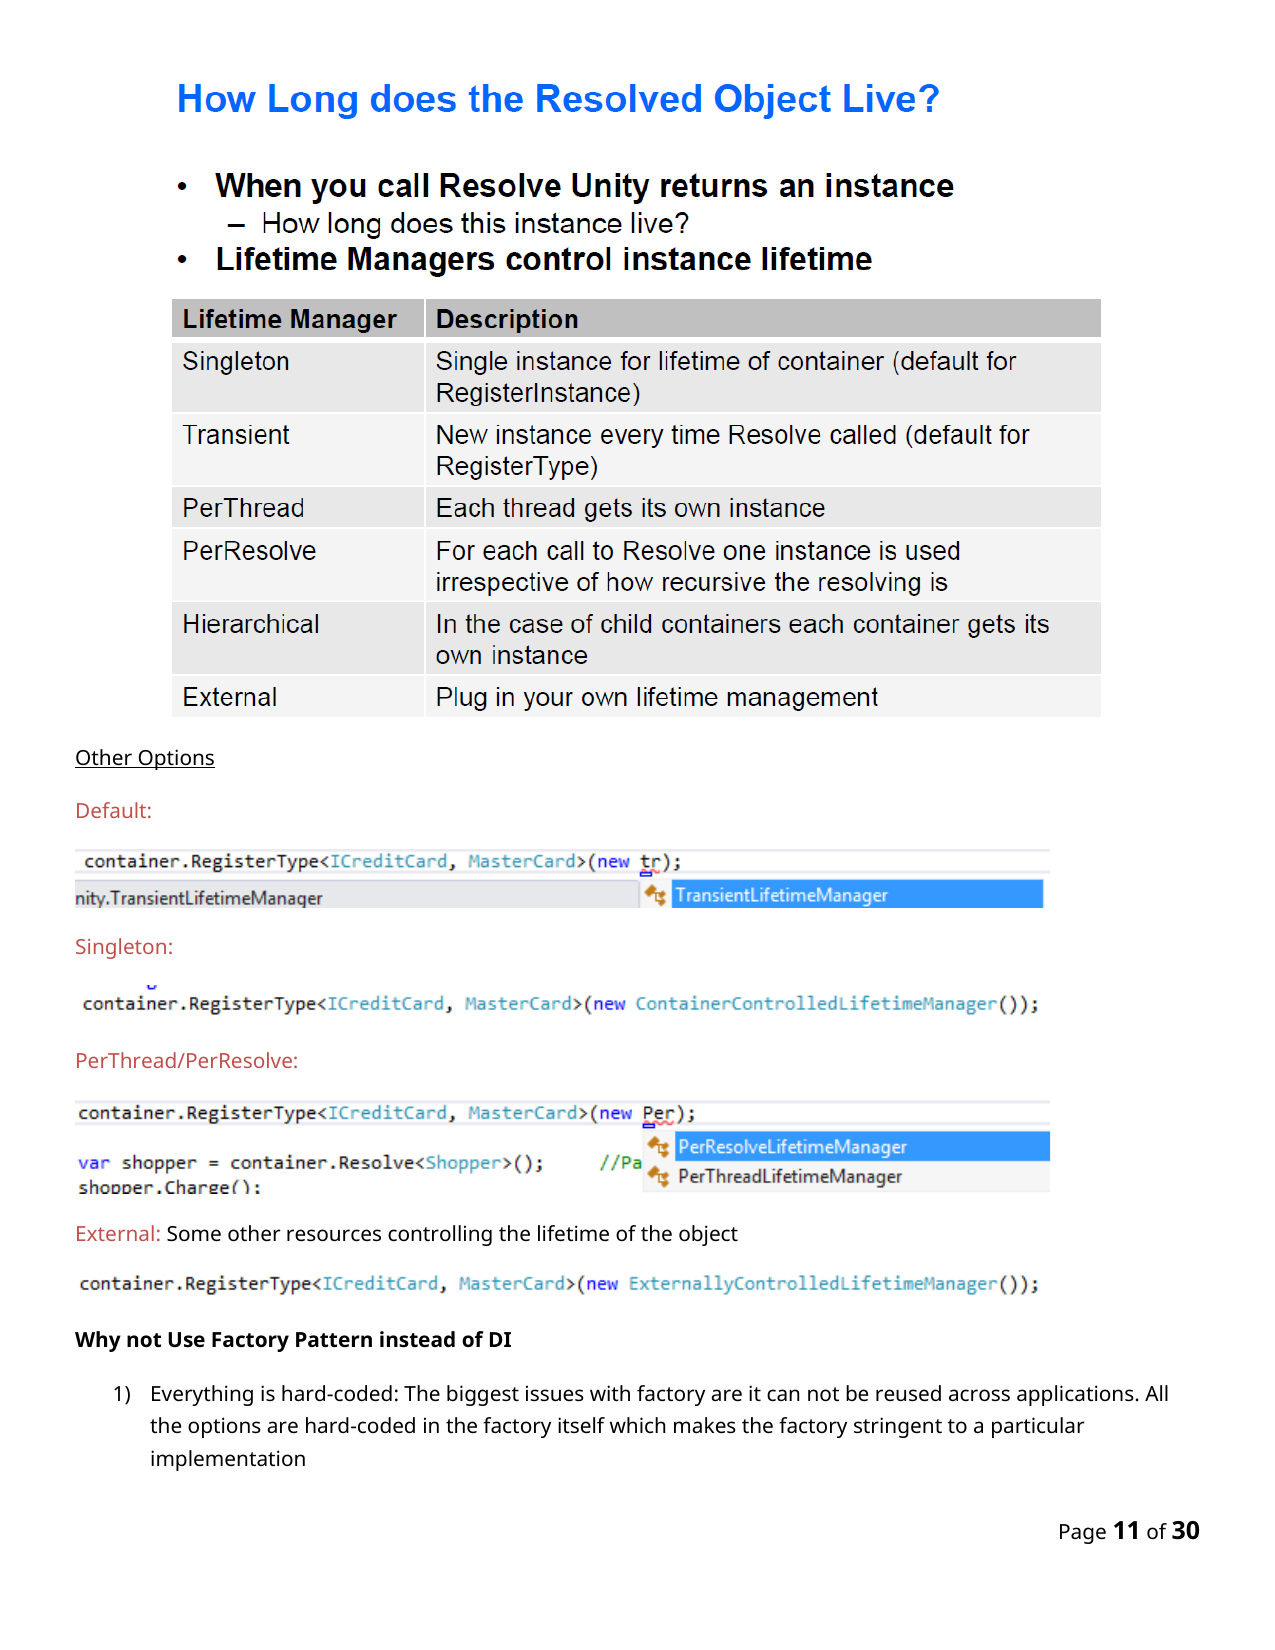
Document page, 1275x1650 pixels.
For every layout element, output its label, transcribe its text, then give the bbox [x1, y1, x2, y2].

picture [169, 75, 1106, 718]
text External: Some other resources controlling the lifetime of the object [75, 1219, 1200, 1247]
text Default: [75, 796, 1200, 824]
text PerThread/PerResolve: [75, 1046, 1200, 1074]
picture [75, 1099, 1050, 1194]
text Why not Use Factory Pattern instead of DI [75, 1326, 1200, 1354]
picture [75, 1272, 1050, 1298]
text Singleton: [75, 932, 1200, 961]
picture [75, 849, 1050, 908]
picture [75, 985, 1050, 1021]
text Other Options [75, 743, 1200, 771]
list Everything is hard-coded: The biggest issues with factory are it can not be reused across applications. All the options are hard-coded in the factory itself which makes the factory stringent to a particular implementation [112, 1379, 1200, 1473]
